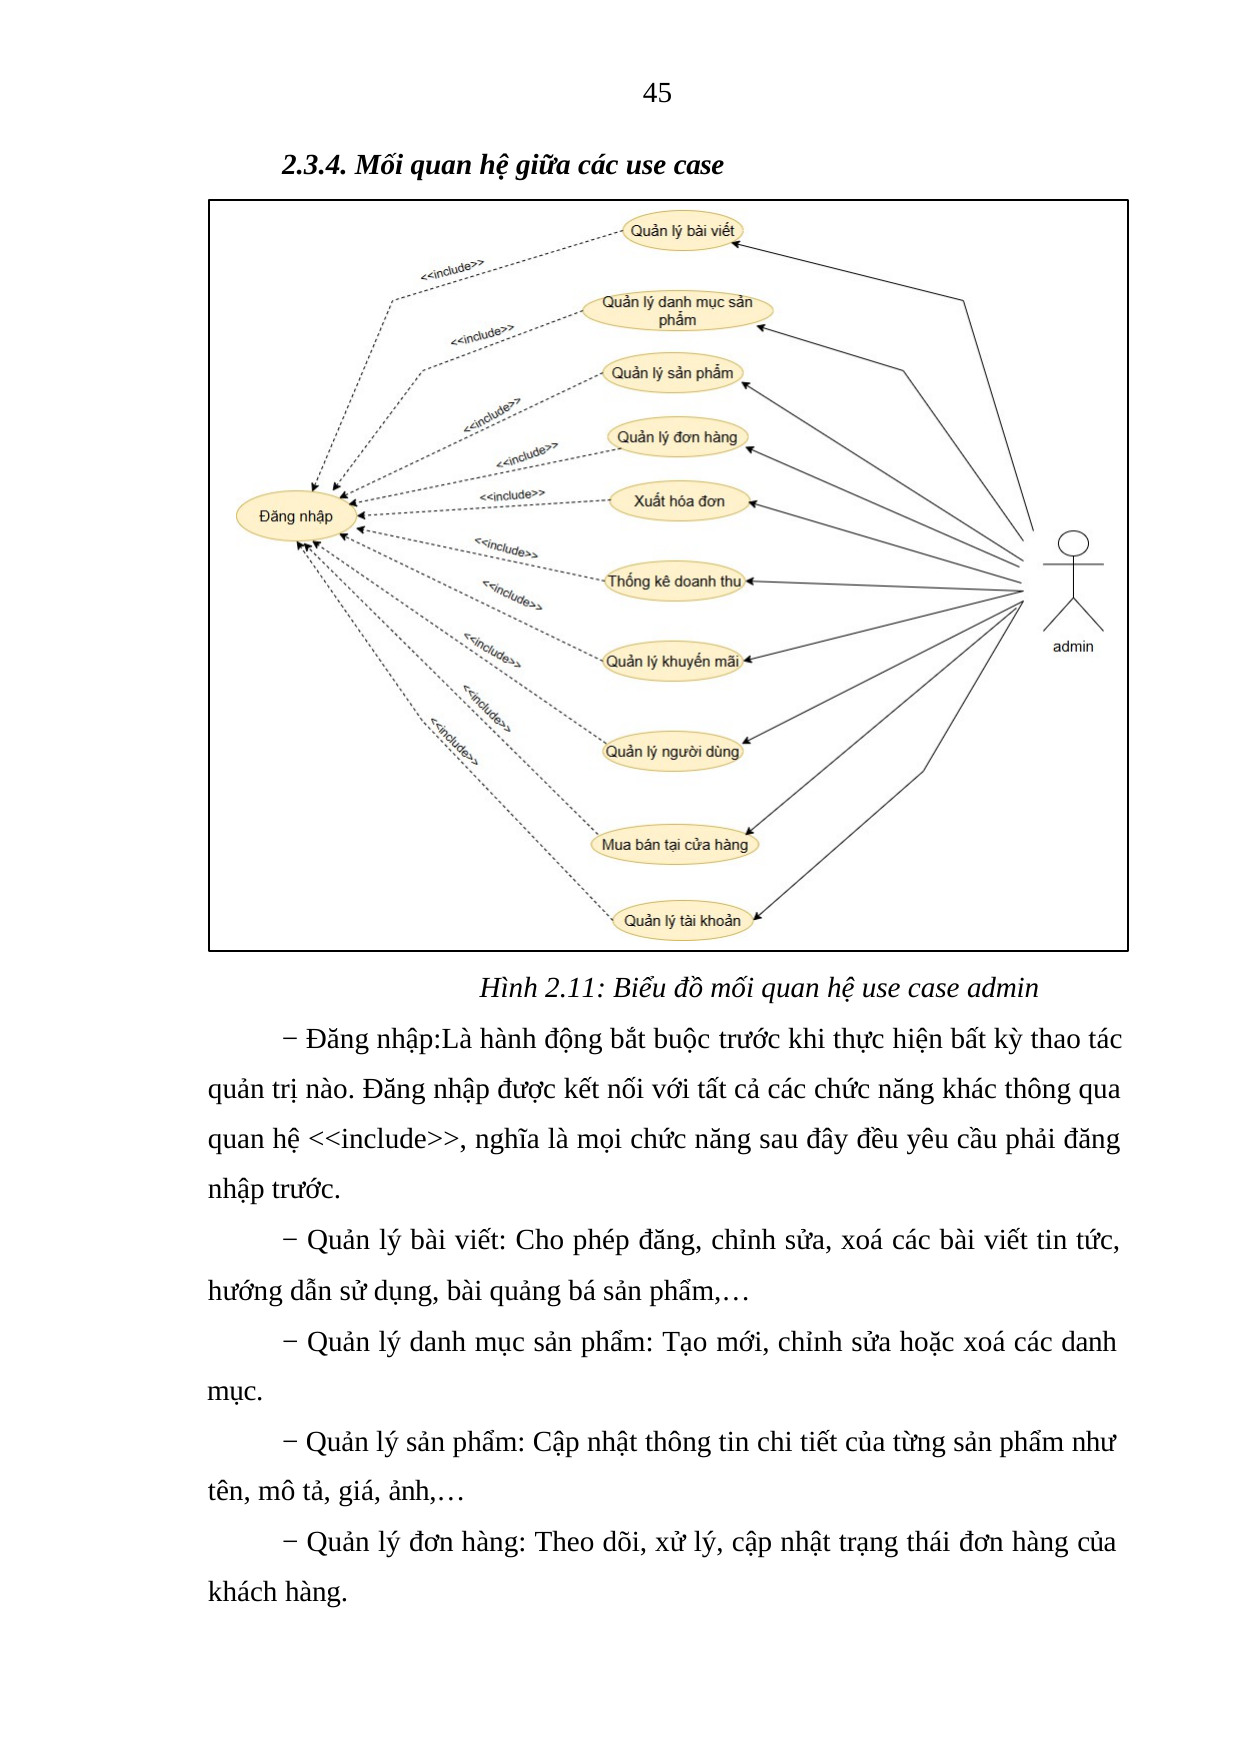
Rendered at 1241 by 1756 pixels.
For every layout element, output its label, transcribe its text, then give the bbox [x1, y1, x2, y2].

text khách hàng. [208, 1574, 1137, 1607]
text − Quản lý sản phẩm: Cập nhật thông tin chi tiết của từng sản phẩm như [282, 1424, 1137, 1458]
text − Đăng nhập:Là hành động bắt buộc trước khi thực hiện bất kỳ thao tác quản trị nào. Đăng nhập được kết nối với tất cả các chức năng khác thông qua quan hệ <<include>>, nghĩa là mọi chức năng sau đây đều yêu cầu phải đăng nhập trước. [208, 1021, 1123, 1205]
text mục. [207, 1373, 1137, 1407]
subtitle Mối quan hệ giữa các use case [282, 147, 1137, 181]
text tên, mô tả, giá, ảnh,… [208, 1473, 1137, 1507]
picture [236, 209, 1104, 941]
text − Quản lý đơn hàng: Theo dõi, xử lý, cập nhật trạng thái đơn hàng của [282, 1524, 1137, 1558]
text − Quản lý bài viết: Cho phép đăng, chỉnh sửa, xoá các bài viết tin tức, hướng dẫn sử dụng, bài quảng bá sản phẩm,… [208, 1222, 1122, 1306]
text − Quản lý danh mục sản phẩm: Tạo mới, chỉnh sửa hoặc xoá các danh [282, 1324, 1137, 1357]
